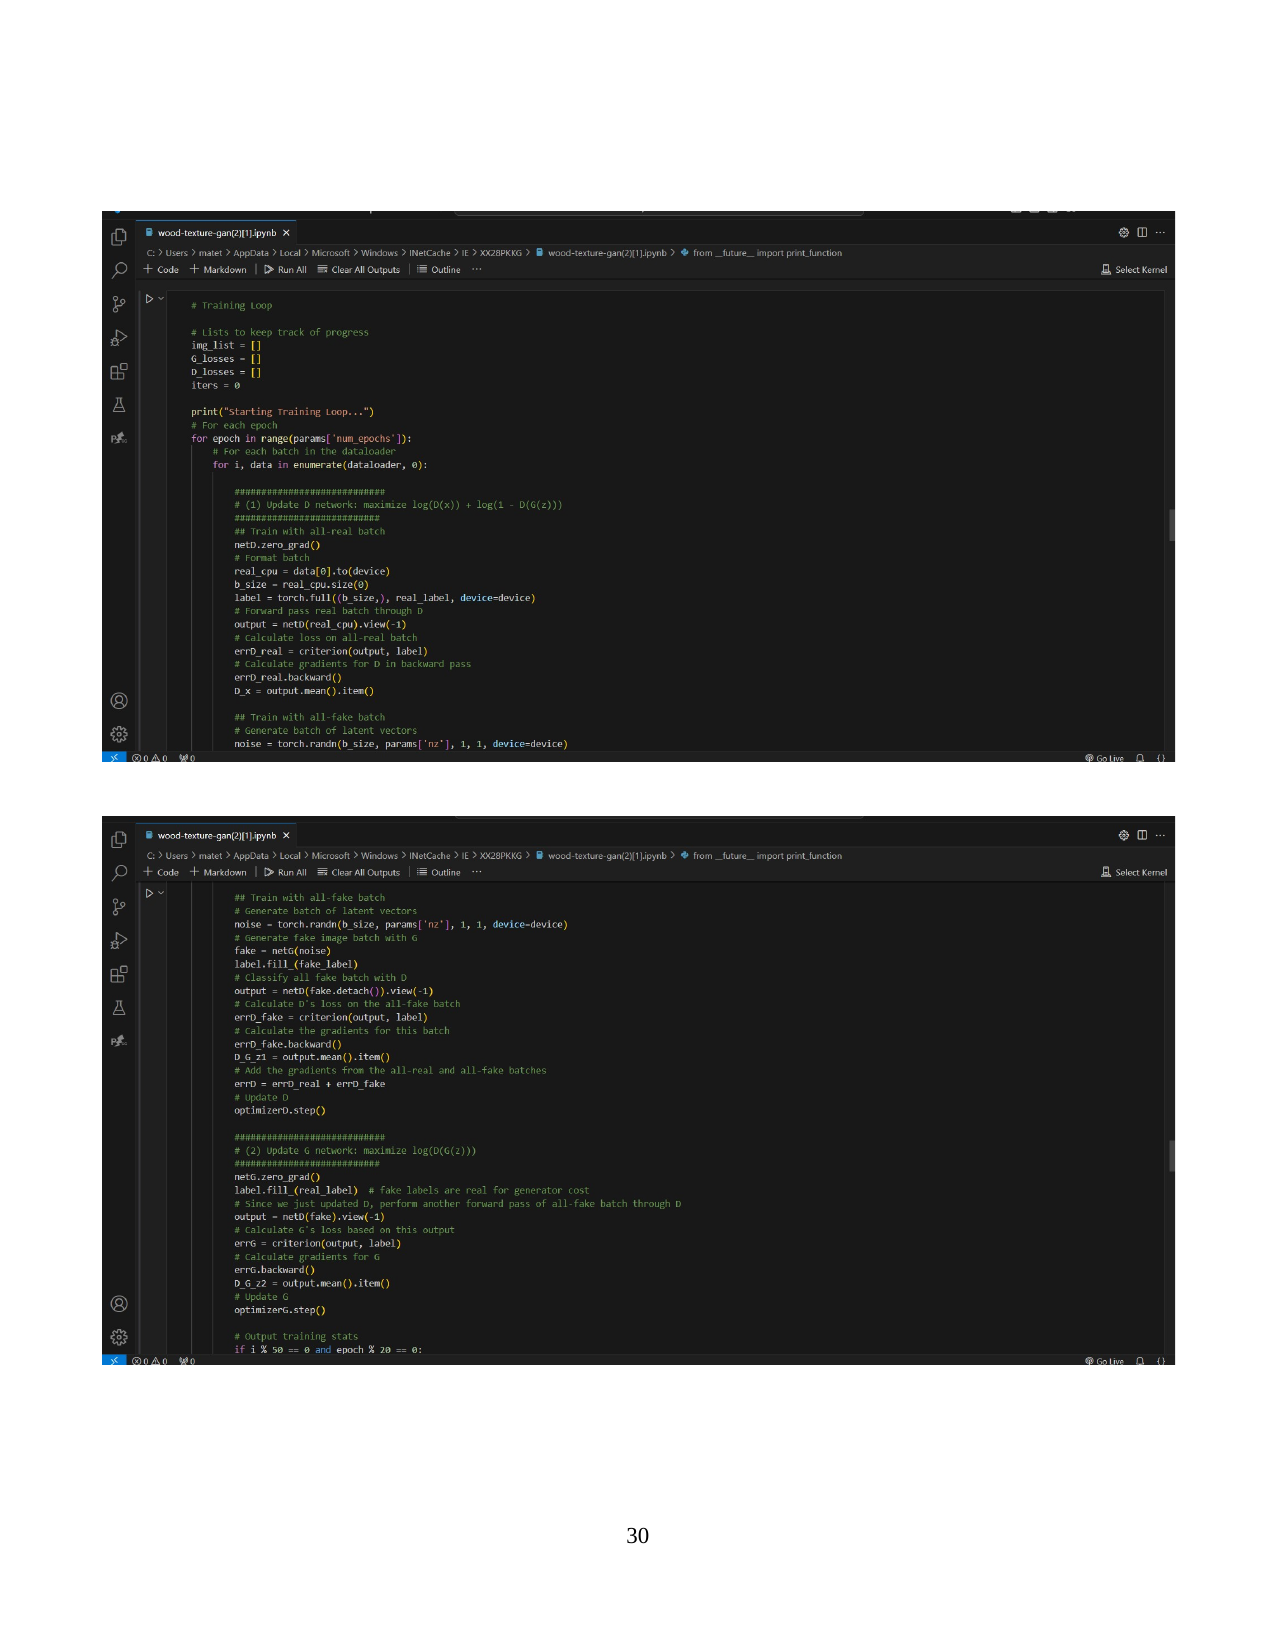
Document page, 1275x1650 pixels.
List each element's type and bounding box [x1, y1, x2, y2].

picture [102, 211, 1175, 762]
picture [102, 816, 1175, 1365]
